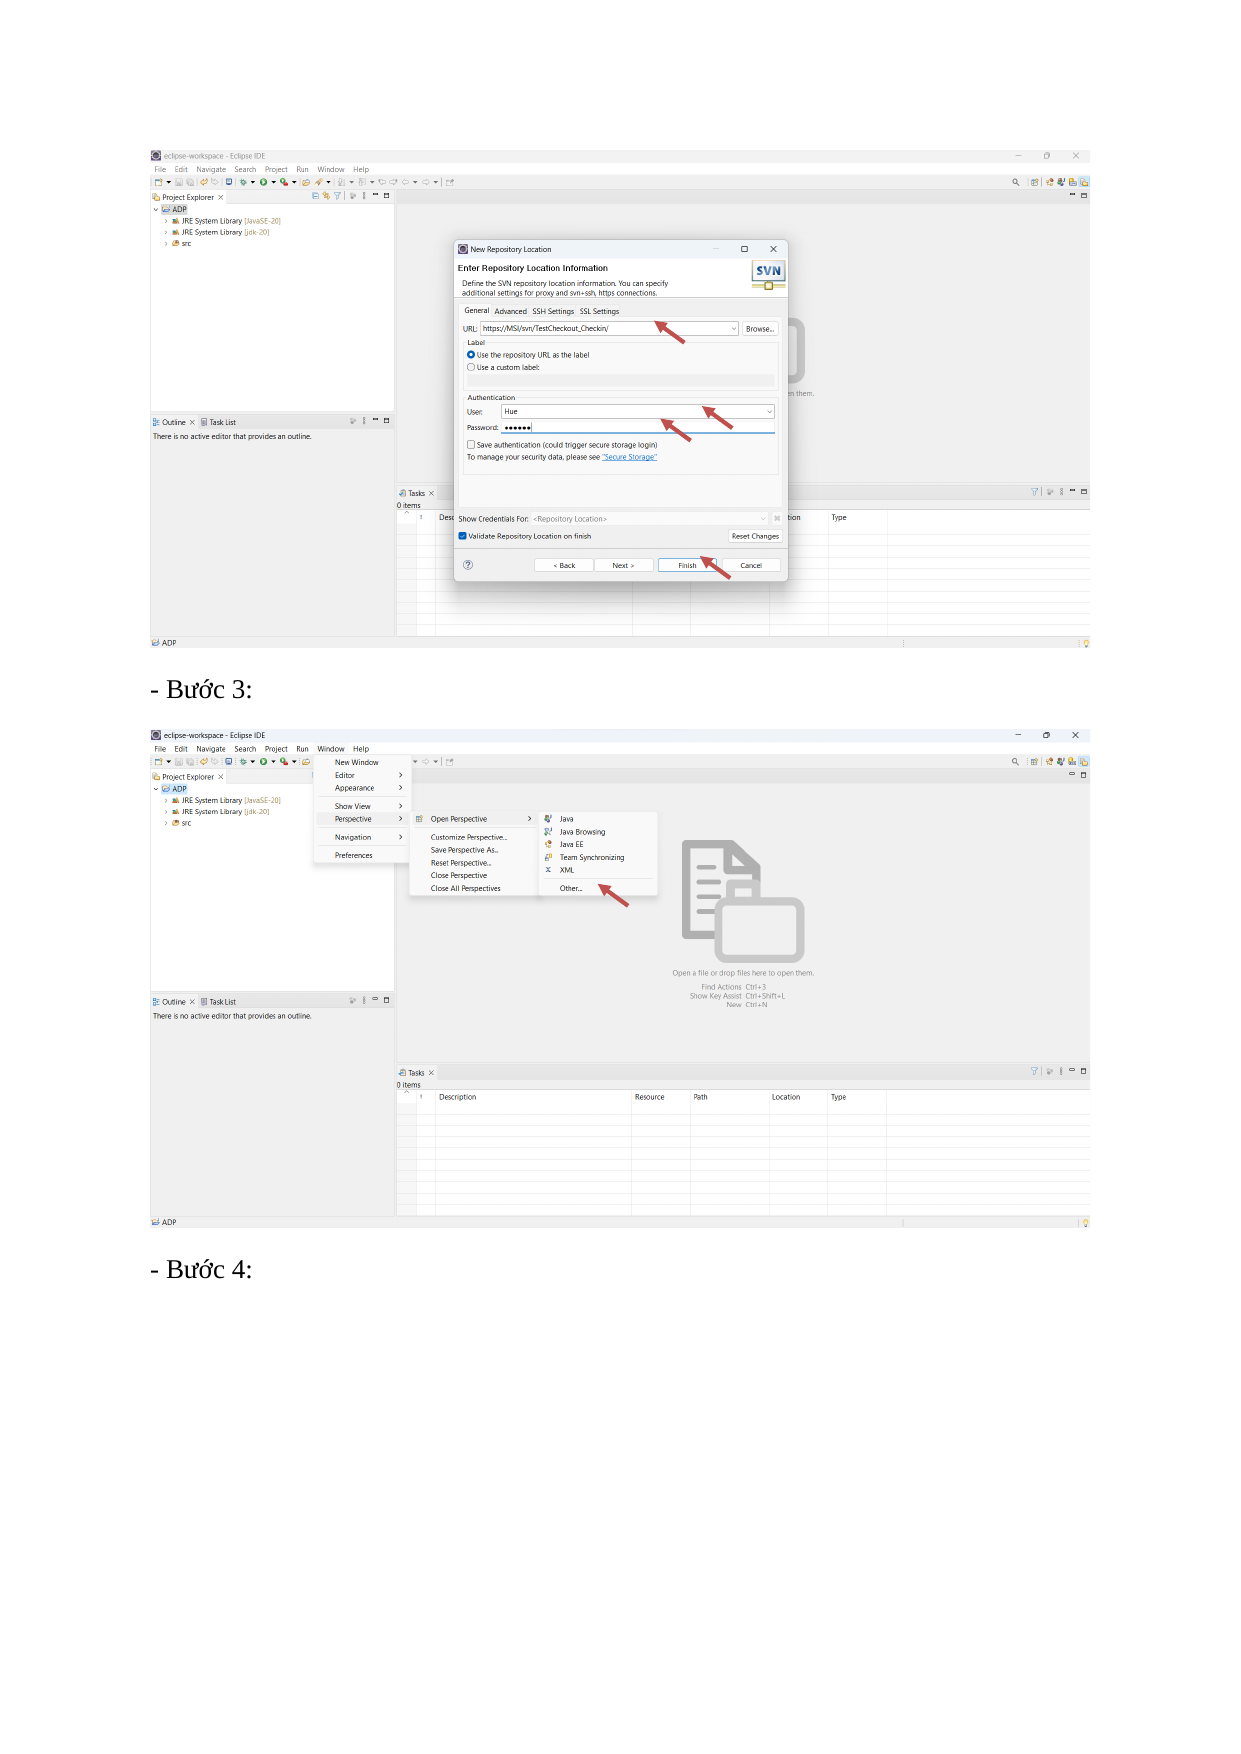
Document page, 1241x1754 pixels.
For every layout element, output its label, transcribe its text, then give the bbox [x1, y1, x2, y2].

text - Bước 3: [150, 673, 1090, 704]
text - Bước 4: [150, 1253, 1090, 1284]
picture [150, 729, 1091, 1228]
picture [150, 150, 1091, 648]
